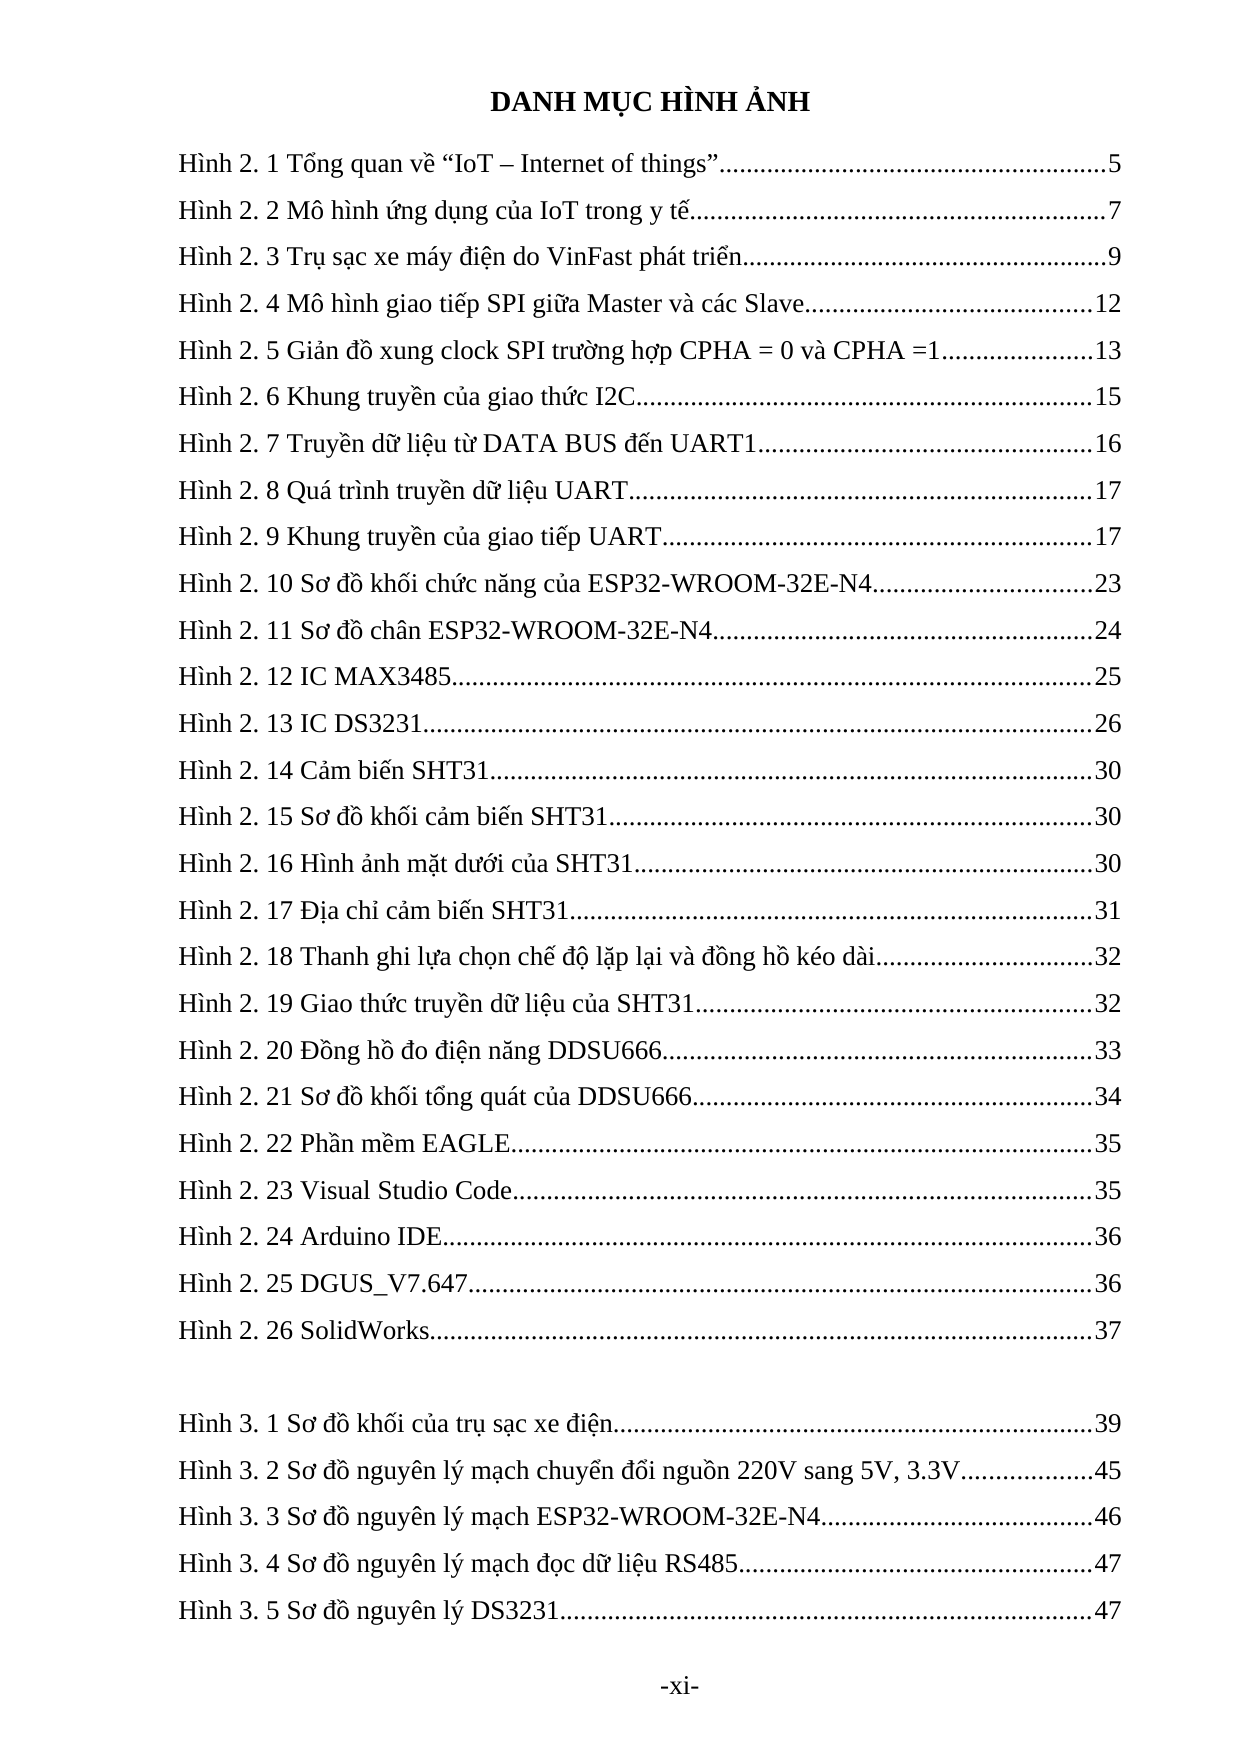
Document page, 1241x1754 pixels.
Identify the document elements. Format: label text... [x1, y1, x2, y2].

text Hình 3. 3 Sơ đồ nguyên lý mạch ESP32-WROOM-32E-N4 46 [178, 1501, 1122, 1532]
text Hình 3. 1 Sơ đồ khối của trụ sạc xe điện 39 [178, 1407, 1122, 1438]
text Hình 2. 8 Quá trình truyền dữ liệu UART 17 [178, 474, 1122, 505]
text Hình 2. 20 Đồng hồ đo điện năng DDSU666 33 [178, 1034, 1122, 1065]
text Hình 2. 1 Tổng quan về “IoT – Internet of things” 5 [178, 147, 1122, 178]
text Hình 3. 4 Sơ đồ nguyên lý mạch đọc dữ liệu RS485 47 [178, 1547, 1122, 1578]
text Hình 2. 4 Mô hình giao tiếp SPI giữa Master và các Slave 12 [178, 287, 1122, 318]
text Hình 2. 9 Khung truyền của giao tiếp UART 17 [178, 521, 1122, 552]
text Hình 2. 6 Khung truyền của giao thức I2C 15 [178, 381, 1122, 412]
text Hình 2. 26 SolidWorks 37 [178, 1314, 1122, 1345]
text Hình 2. 7 Truyền dữ liệu từ DATA BUS đến UART1 16 [178, 427, 1122, 458]
text Hình 2. 15 Sơ đồ khối cảm biến SHT31 30 [178, 801, 1122, 832]
text Hình 2. 11 Sơ đồ chân ESP32-WROOM-32E-N4 24 [178, 614, 1122, 645]
text Hình 2. 23 Visual Studio Code 35 [178, 1174, 1122, 1205]
text Hình 2. 18 Thanh ghi lựa chọn chế độ lặp lại và đồng hồ kéo dài 32 [178, 941, 1122, 972]
text Hình 3. 2 Sơ đồ nguyên lý mạch chuyển đổi nguồn 220V sang 5V, 3.3V 45 [178, 1454, 1122, 1485]
text Hình 2. 2 Mô hình ứng dụng của IoT trong y tế 7 [178, 194, 1122, 225]
text Hình 2. 10 Sơ đồ khối chức năng của ESP32-WROOM-32E-N4 23 [178, 567, 1122, 598]
text Hình 2. 22 Phần mềm EAGLE 35 [178, 1127, 1122, 1158]
text Hình 2. 3 Trụ sạc xe máy điện do VinFast phát triển 9 [178, 241, 1122, 272]
text Hình 2. 21 Sơ đồ khối tổng quát của DDSU666 34 [178, 1081, 1122, 1112]
text Hình 2. 14 Cảm biến SHT31 30 [178, 754, 1122, 785]
text Hình 2. 17 Địa chỉ cảm biến SHT31 31 [178, 894, 1122, 925]
text Hình 2. 13 IC DS3231 26 [178, 707, 1122, 738]
text Hình 2. 5 Giản đồ xung clock SPI trường hợp CPHA = 0 và CPHA =1 13 [178, 334, 1122, 365]
text Hình 3. 5 Sơ đồ nguyên lý DS3231 47 [178, 1594, 1122, 1625]
title DANH MỤC HÌNH ẢNH [178, 84, 1122, 118]
text Hình 2. 12 IC MAX3485 25 [178, 661, 1122, 692]
text Hình 2. 24 Arduino IDE 36 [178, 1221, 1122, 1252]
text Hình 2. 25 DGUS_V7.647 36 [178, 1267, 1122, 1298]
text Hình 2. 19 Giao thức truyền dữ liệu của SHT31 32 [178, 987, 1122, 1018]
text Hình 2. 16 Hình ảnh mặt dưới của SHT31 30 [178, 847, 1122, 878]
